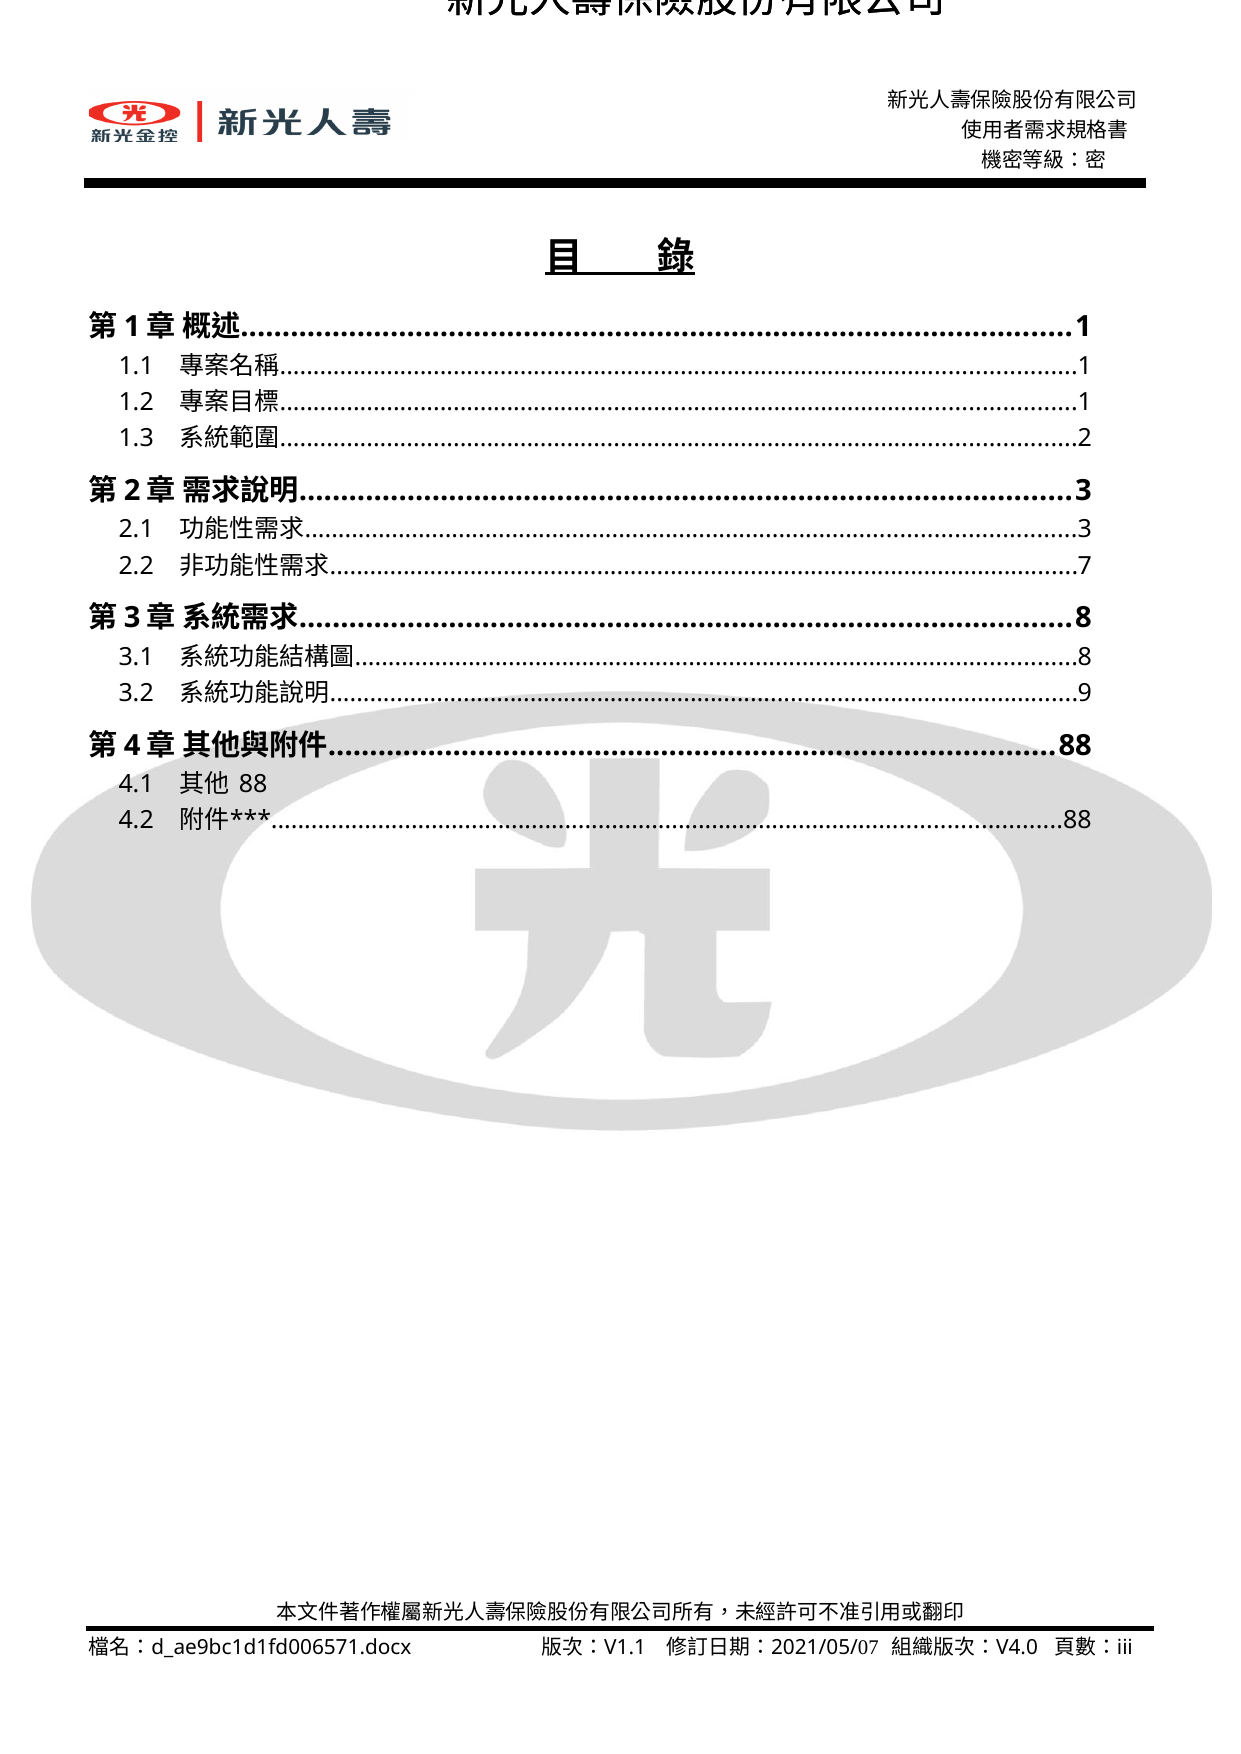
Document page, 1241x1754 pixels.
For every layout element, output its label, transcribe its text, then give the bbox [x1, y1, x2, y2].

text 目 錄 [89, 215, 1152, 290]
picture [25, 683, 1215, 1137]
picture [88, 86, 414, 142]
